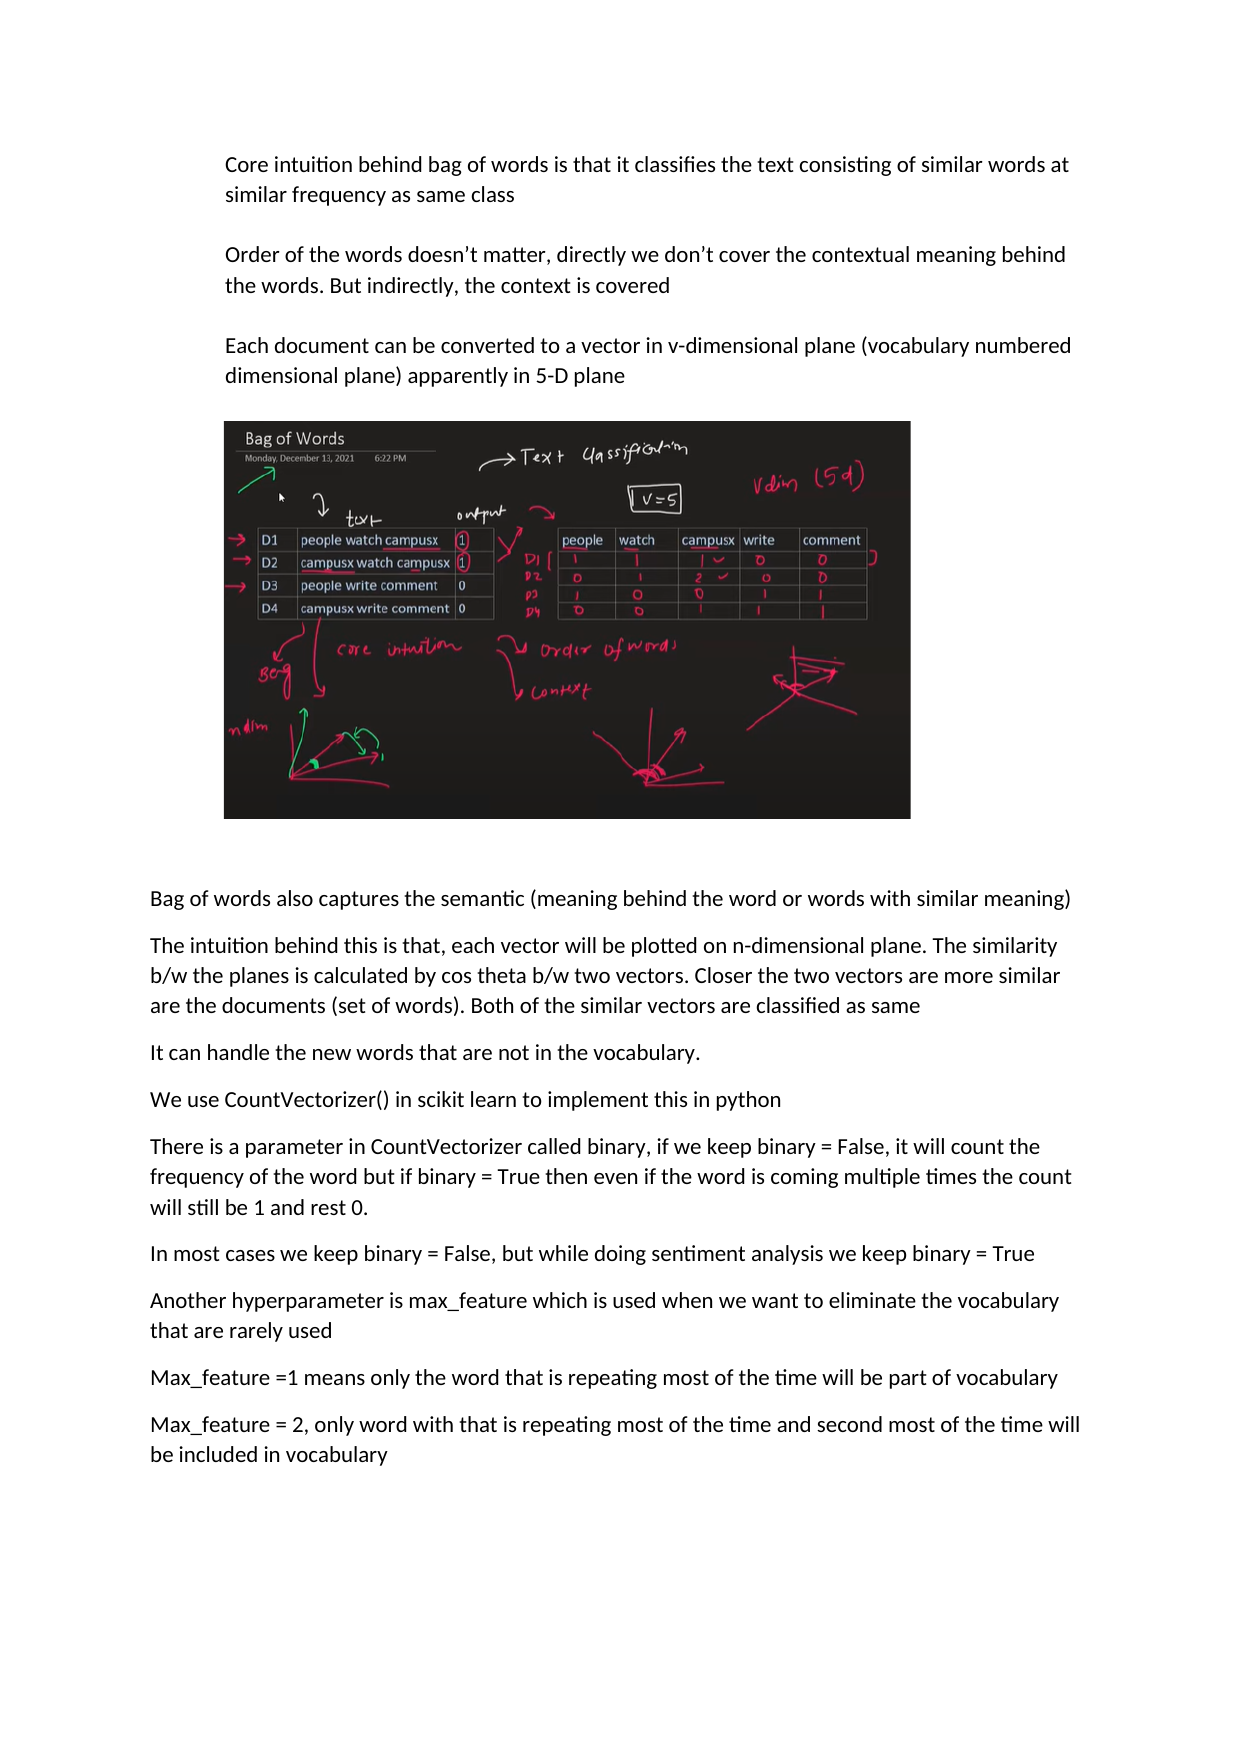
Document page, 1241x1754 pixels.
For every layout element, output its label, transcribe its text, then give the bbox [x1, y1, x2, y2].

text Max_feature = 2, only word with that is repeating most of the time and second most of the time will be included in vocabulary [150, 1410, 1090, 1469]
text The intuition behind this is that, each vector will be plotted on n-dimensional plane. The similarity b/w the planes is calculated by cos theta b/w two vectors. Closer the two vectors are more similar are the documents (set of words). Both of the similar vectors are classified as same [150, 931, 1090, 1020]
list Each document can be converted to a vector in v-dimensional plane (vocabulary numbered dimensional plane) apparently in 5-D plane [225, 331, 1090, 389]
text Bag of words also captures the semantic (meaning behind the word or words with similar meaning) [150, 884, 1090, 912]
text It can handle the new words that are not in the vocabulary. [150, 1038, 1090, 1067]
text In most cases we keep binary = False, but while doing sentiment analysis we keep binary = True [150, 1239, 1090, 1268]
text We use CountVectorizer() in scikit learn to implement this in python [150, 1085, 1090, 1113]
list Order of the words doesn’t matter, directly we don’t cover the contextual meaning behind the words. But indirectly, the context is covered [225, 241, 1090, 299]
text There is a parameter in CountVectorizer called binary, if we keep binary = False, it will count the frequency of the word but if binary = True then even if the word is coming multiple times the count will still be 1 and rest 0. [150, 1132, 1090, 1221]
text Max_feature =1 means only the word that is repeating most of the time will be part of vocabulary [150, 1363, 1090, 1392]
list Core intuition behind bag of words is that it classifies the text consisting of similar words at similar frequency as same class [225, 150, 1090, 208]
text Another hyperparameter is max_feature which is used when we want to eliminate the vocabulary that are rarely used [150, 1286, 1090, 1345]
picture [223, 421, 911, 819]
